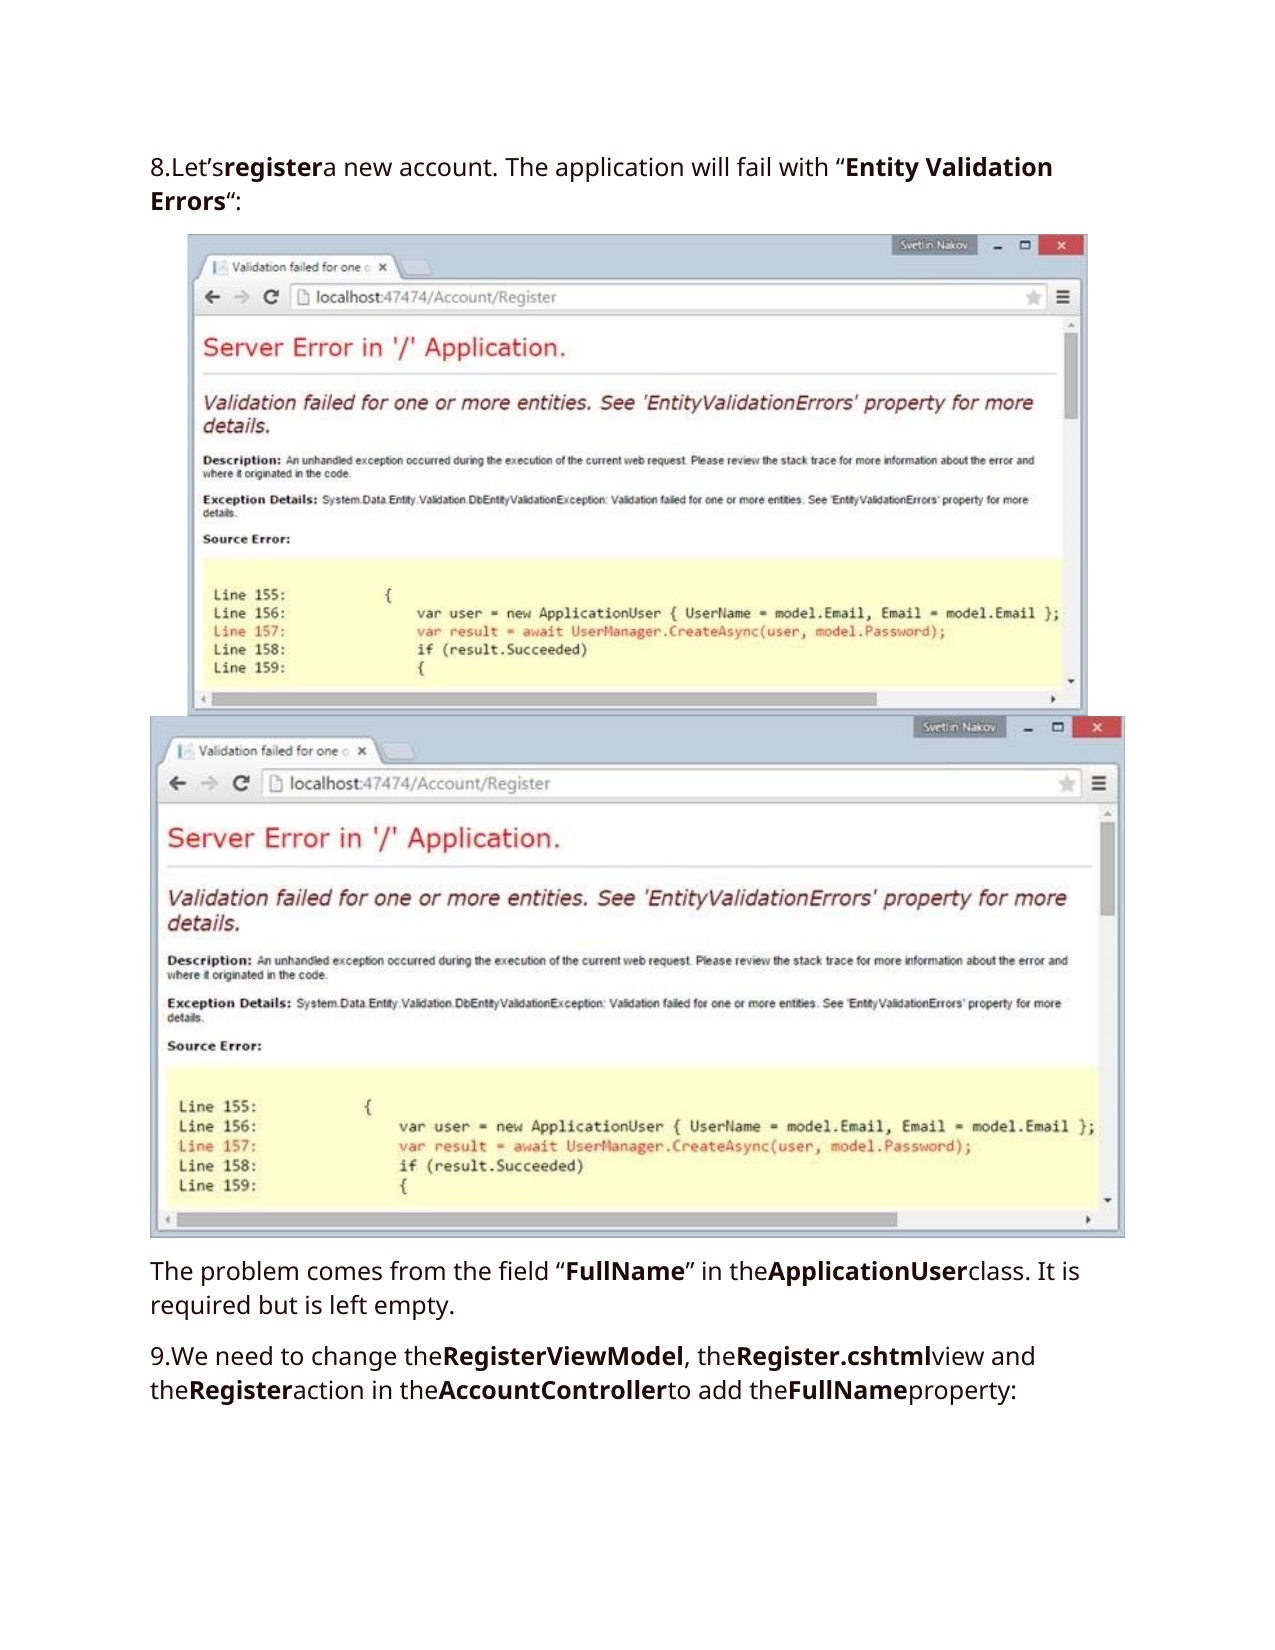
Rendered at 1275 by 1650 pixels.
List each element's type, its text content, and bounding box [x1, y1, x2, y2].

text 9.We need to change theRegisterViewModel, theRegister.cshtmlview and theRegisteraction in theAccountControllerto add theFullNameproperty: [150, 1339, 1125, 1407]
text 8.Let’sregistera new account. The application will fail with “Entity Validation Errors“: [150, 150, 1125, 218]
picture [150, 234, 1125, 1238]
text The problem comes from the field “FullName” in theApplicationUserclass. It is required but is left empty. [150, 1254, 1125, 1322]
